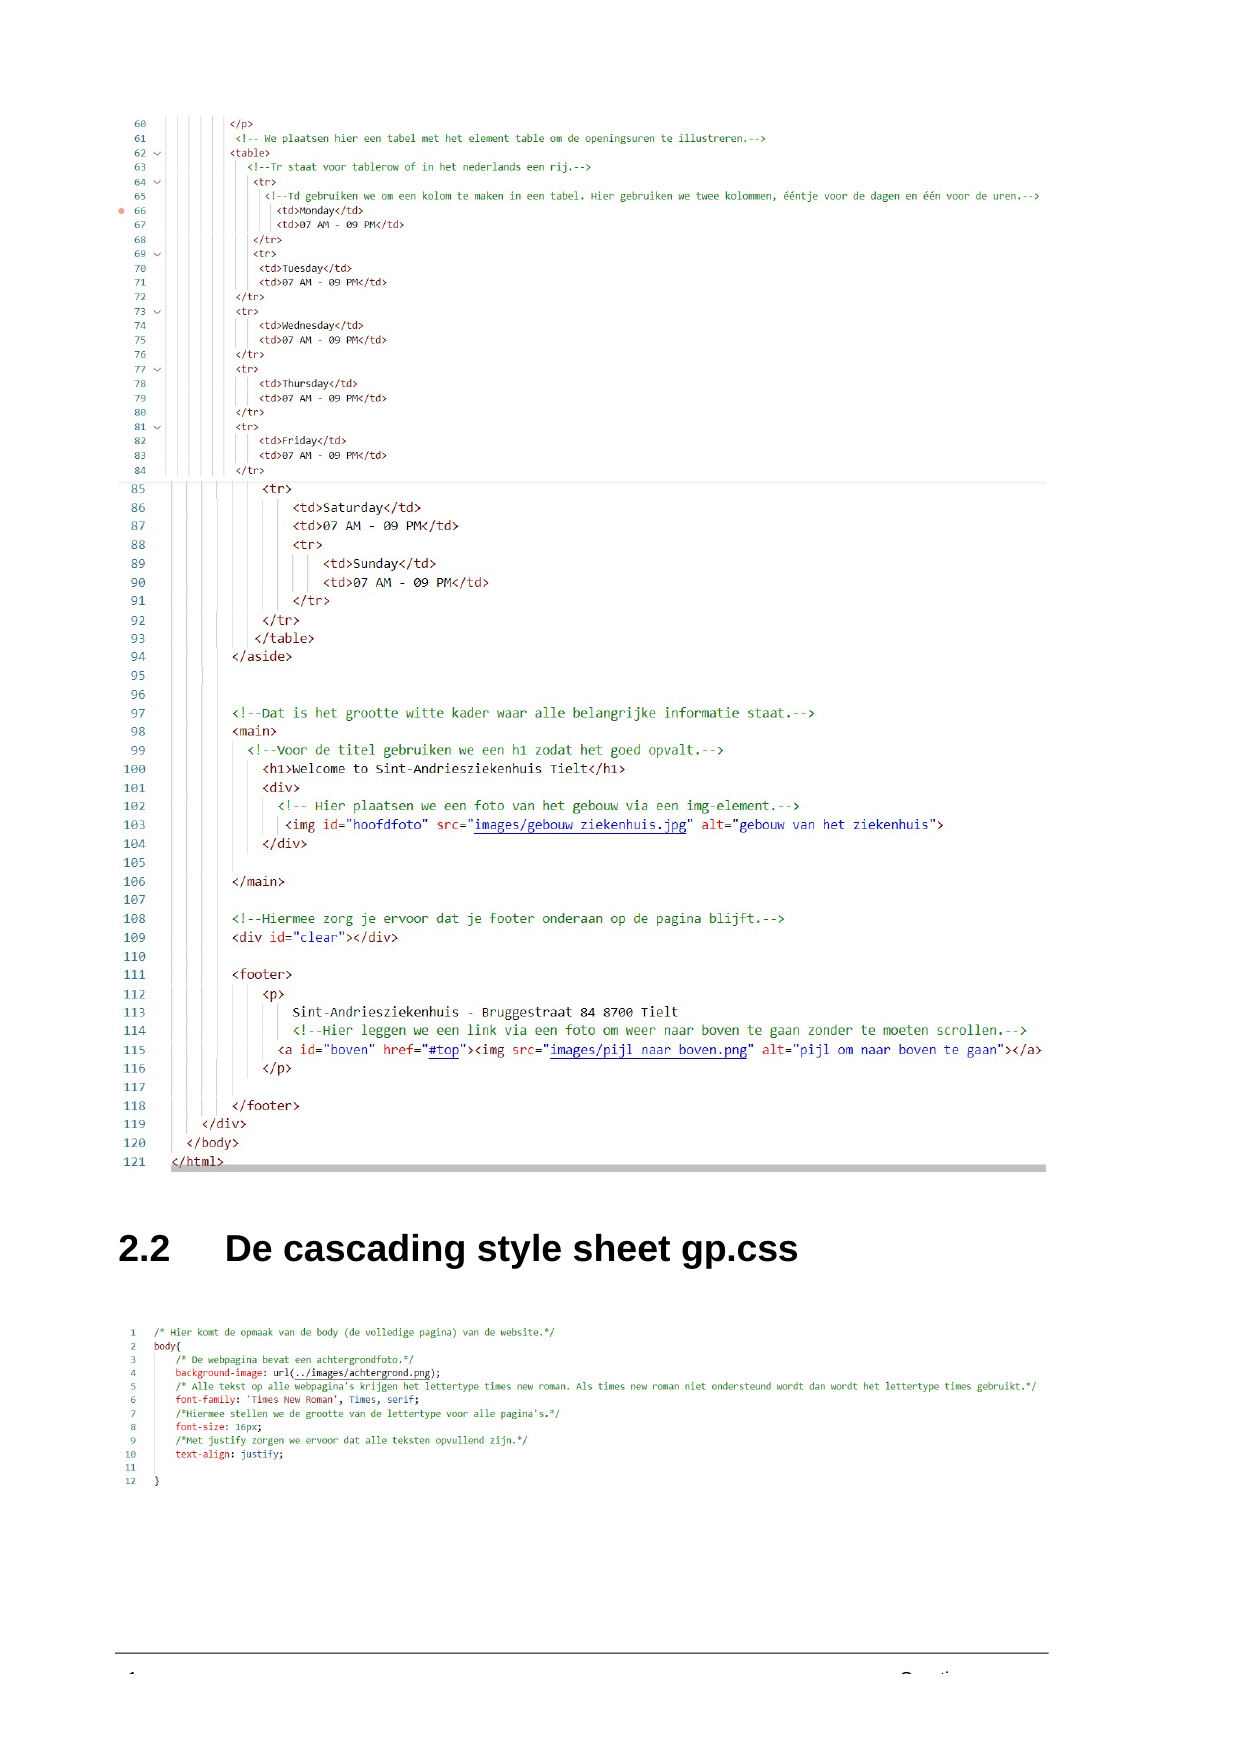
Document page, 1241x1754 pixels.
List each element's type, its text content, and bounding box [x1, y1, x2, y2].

picture [118, 481, 1046, 1172]
subtitle De cascading style sheet gp.css [118, 1226, 1136, 1269]
picture [118, 116, 1039, 476]
picture [125, 1328, 1036, 1486]
